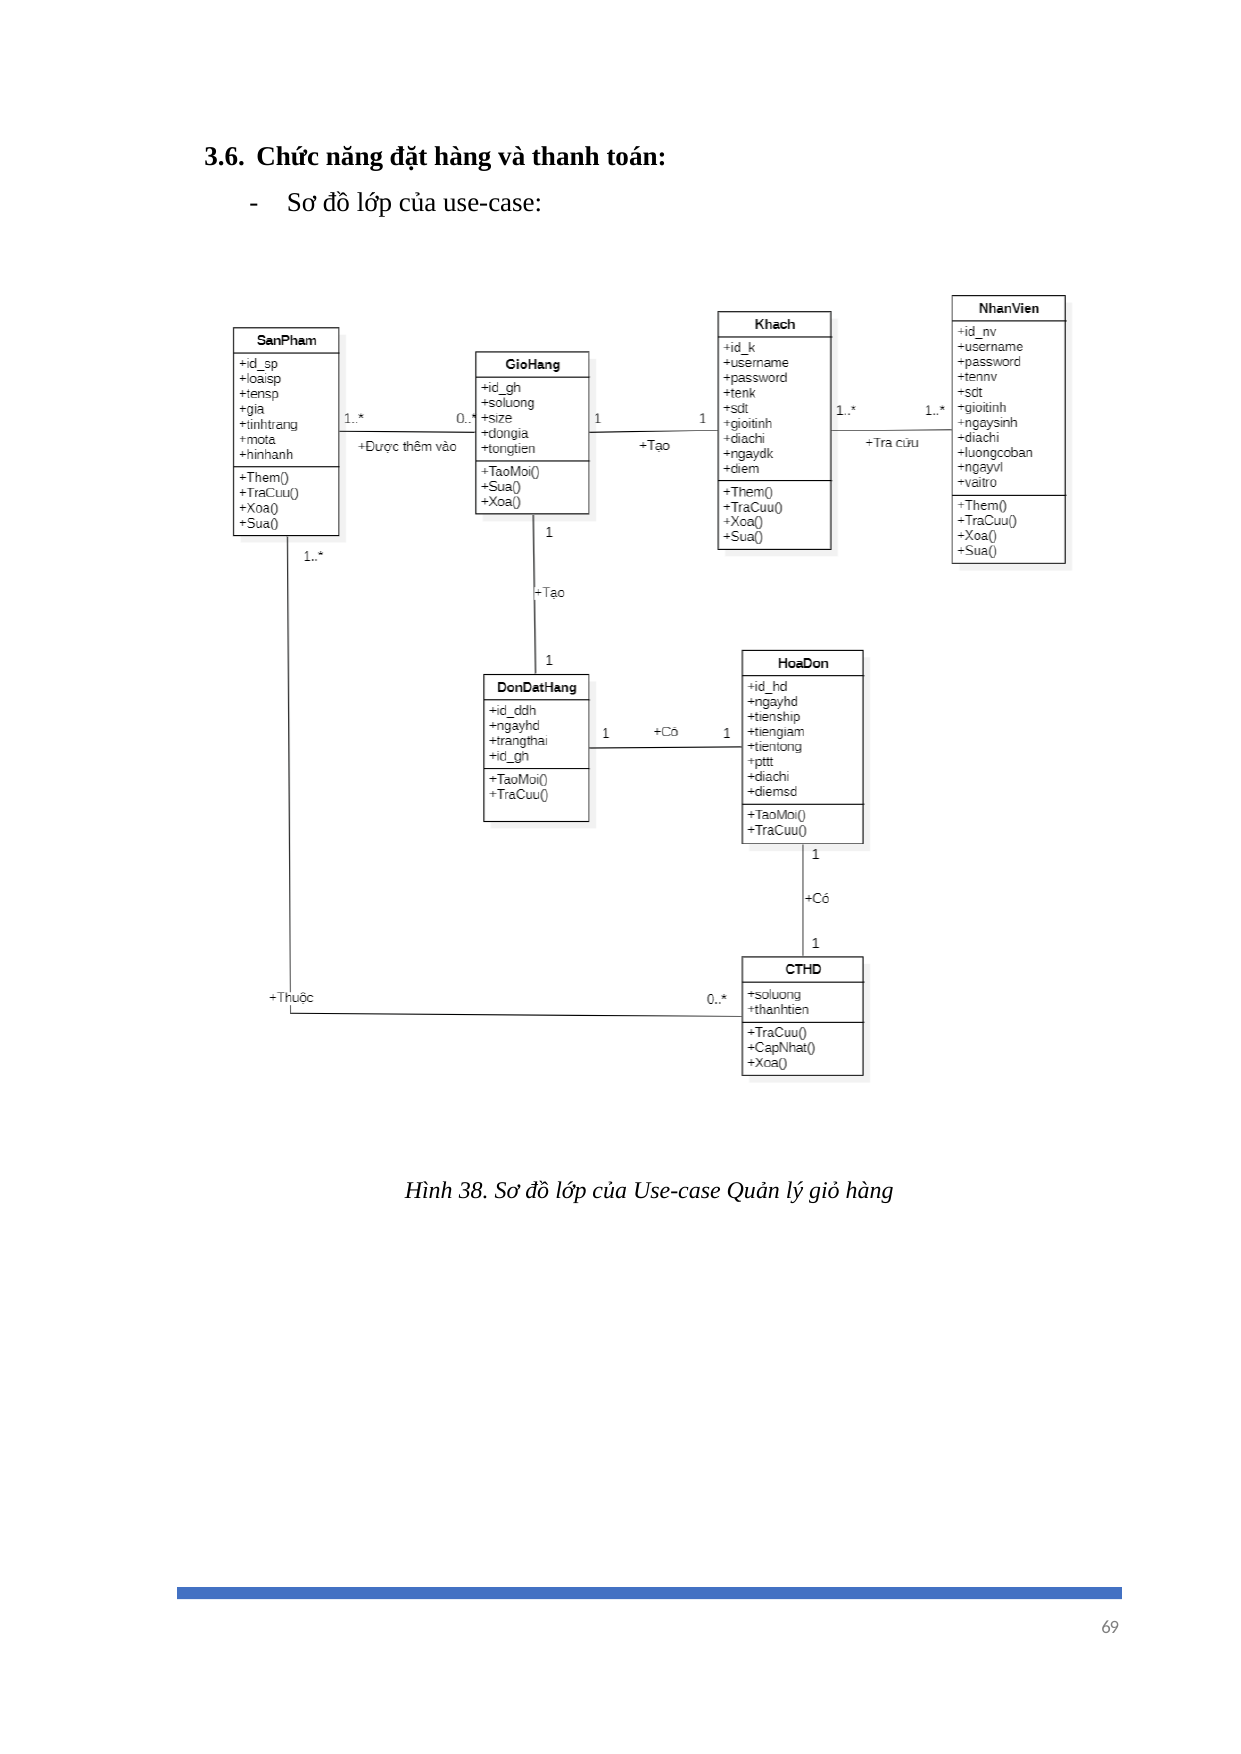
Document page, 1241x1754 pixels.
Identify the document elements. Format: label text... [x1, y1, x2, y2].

list Sơ đồ lớp của use-case: [249, 186, 1134, 217]
list Chức năng đặt hàng và thanh toán: [204, 139, 1134, 171]
picture [166, 232, 1135, 1116]
text Hình 38. Sơ đồ lớp của Use-case Quản lý giỏ hàng [167, 1176, 1134, 1203]
